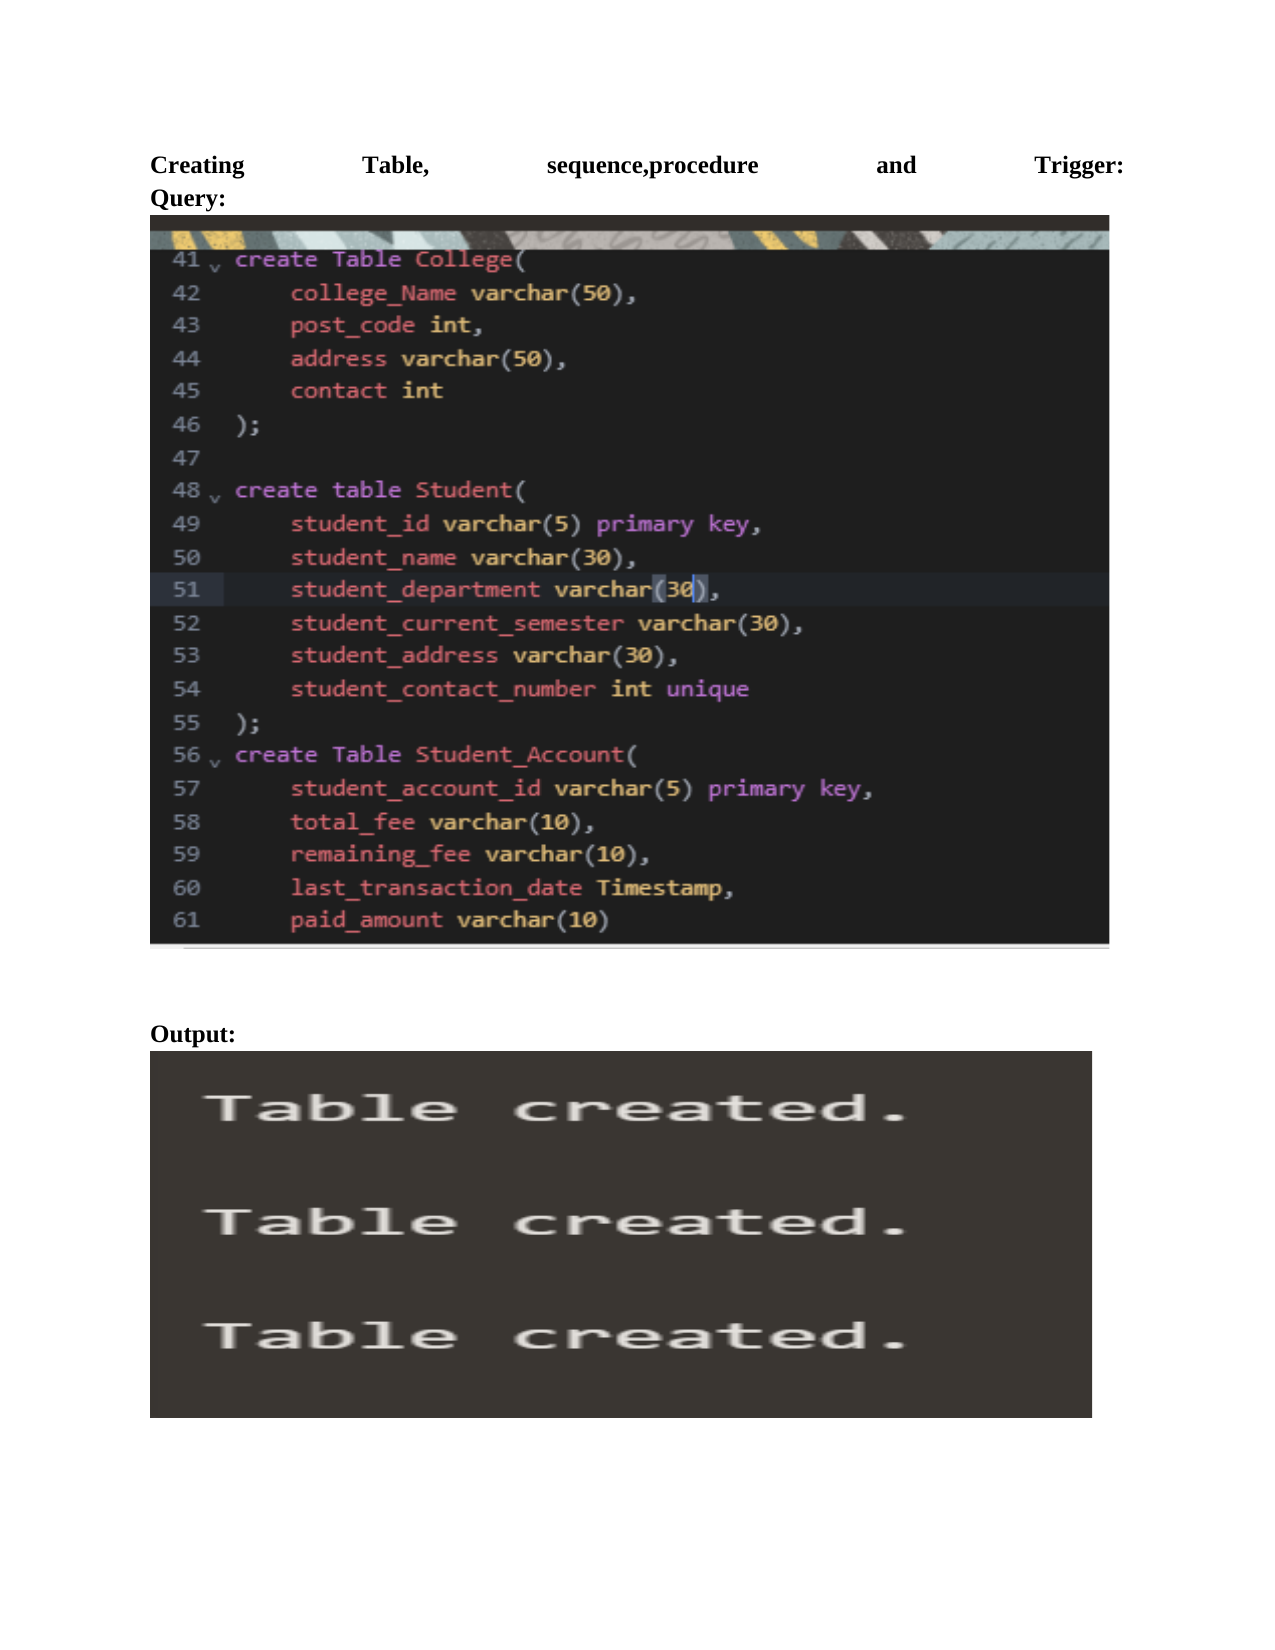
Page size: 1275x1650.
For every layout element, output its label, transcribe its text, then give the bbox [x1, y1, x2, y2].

picture [150, 215, 1110, 949]
picture [150, 1051, 1093, 1418]
